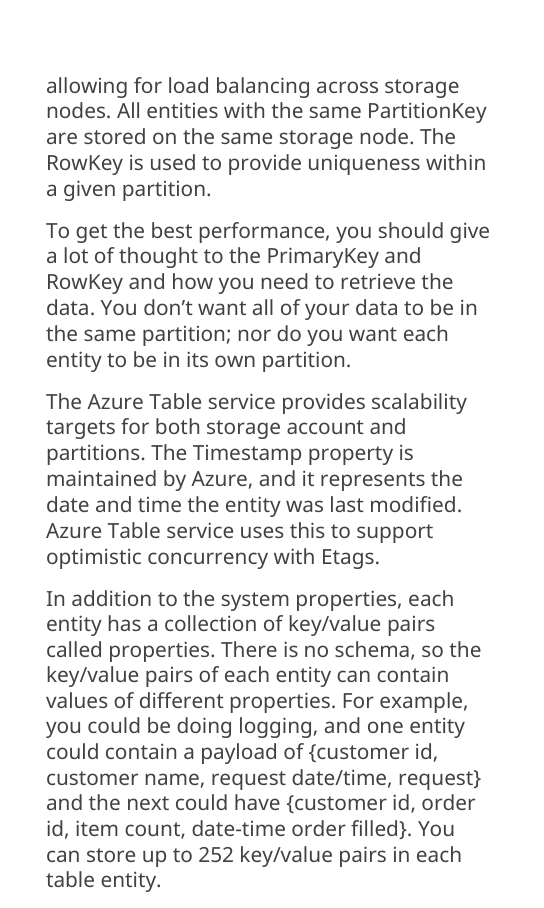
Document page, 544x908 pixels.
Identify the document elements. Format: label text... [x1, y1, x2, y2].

text In addition to the system properties, each entity has a collection of key/value pairs called properties. There is no schema, so the key/value pairs of each entity can contain values of different properties. For example, you could be doing logging, and one entity could contain a payload of {customer id, customer name, request date/time, request} and the next could have {customer id, order id, item count, date-time order filled}. You can store up to 252 key/value pairs in each table entity. [46, 586, 495, 894]
text To get the best performance, you should give a lot of thought to the PrimaryKey and RowKey and how you need to retrieve the data. You don’t want all of your data to be in the same partition; nor do you want each entity to be in its own partition. [46, 218, 495, 374]
text allowing for load balancing across storage nodes. All entities with the same PartitionKey are stored on the same storage node. The RowKey is used to provide uniqueness within a given partition. [46, 73, 493, 202]
text The Azure Table service provides scalability targets for both storage account and partitions. The Timestamp property is maintained by Azure, and it represents the date and time the entity was last modified. Azure Table service uses this to support optimistic concurrency with Etags. [46, 389, 491, 571]
